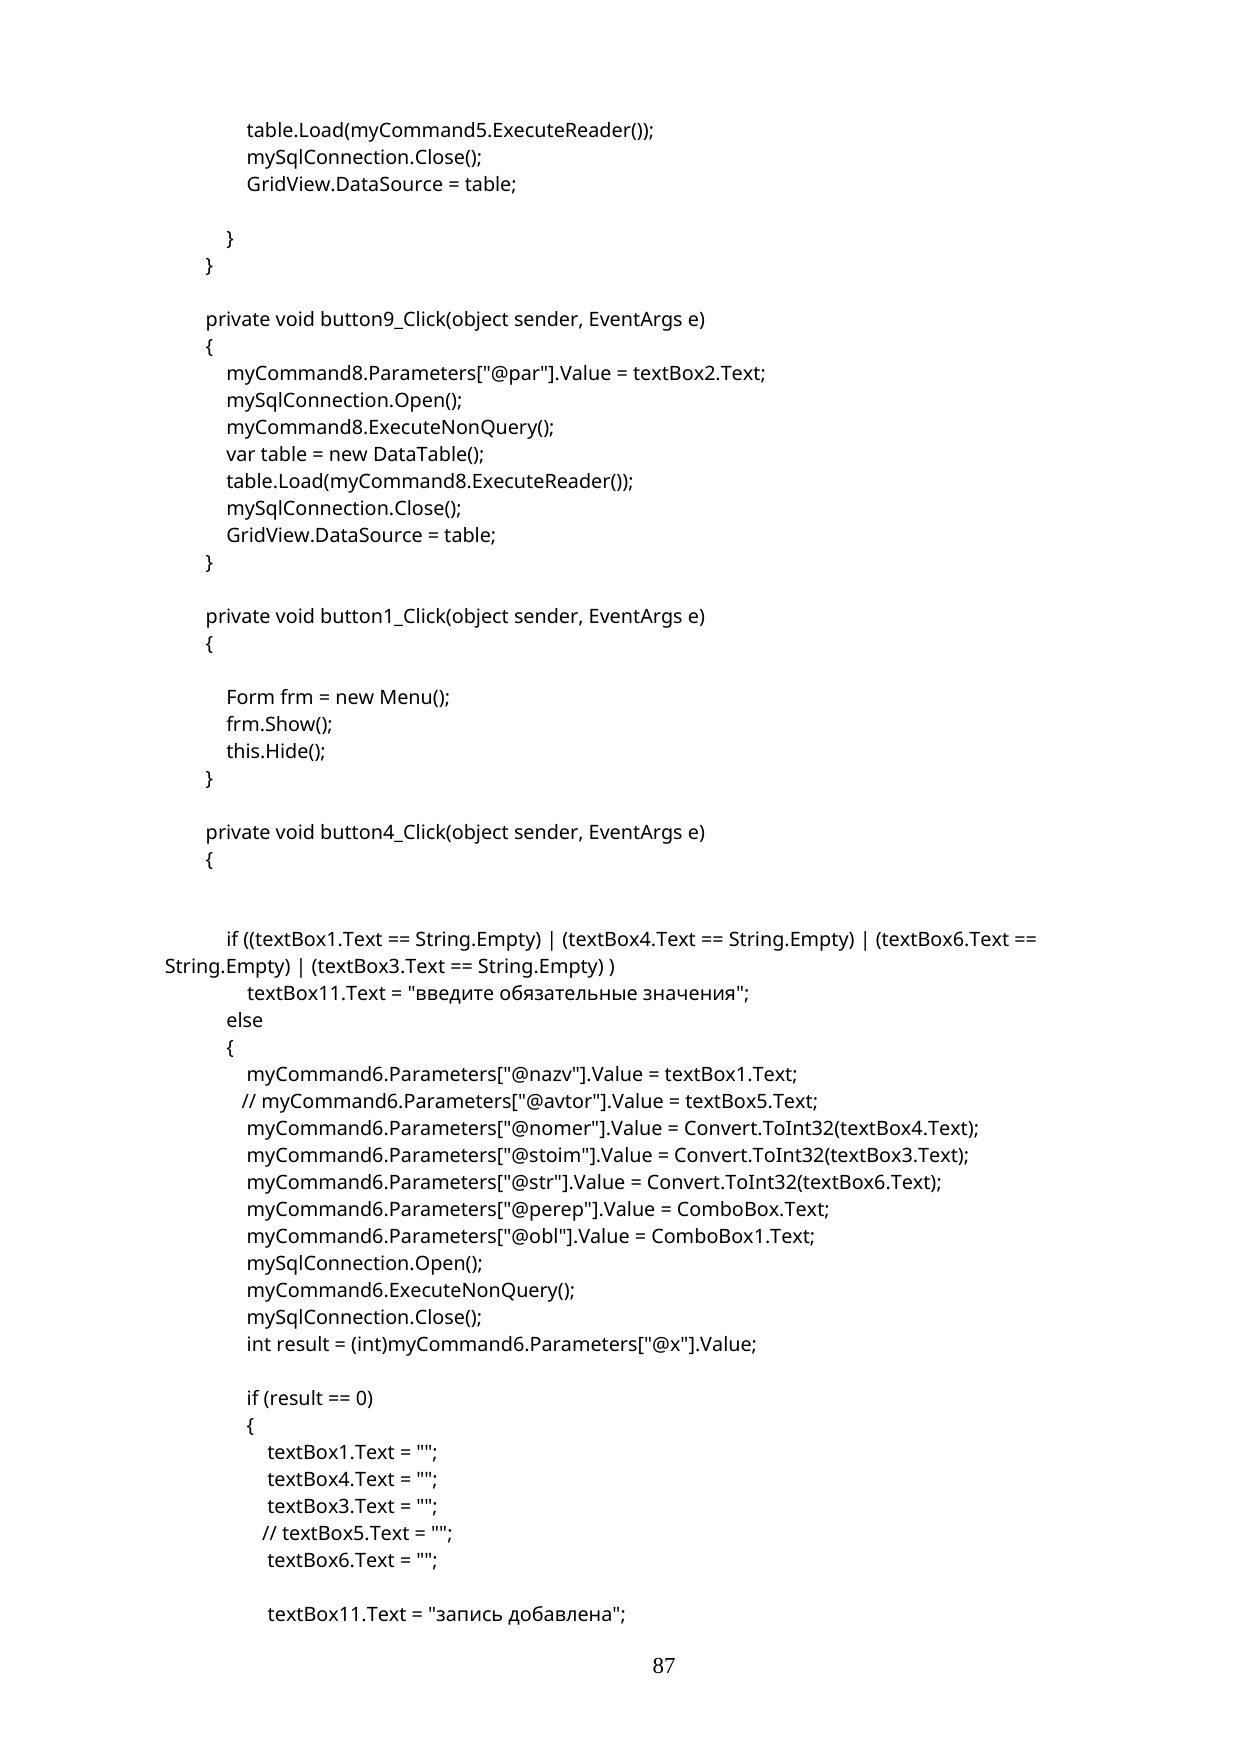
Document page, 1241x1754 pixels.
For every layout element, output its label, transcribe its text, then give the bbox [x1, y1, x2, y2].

text private void button4_Click(object sender, EventArgs e) [164, 818, 1163, 845]
text if (result == 0) [164, 1384, 1163, 1411]
text { [164, 629, 1163, 656]
text mySqlConnection.Open(); [164, 1249, 1163, 1276]
text int result = (int)myCommand6.Parameters["@x"].Value; [164, 1330, 1163, 1357]
text mySqlConnection.Open(); [164, 386, 1163, 413]
text myCommand6.Parameters["@stoim"].Value = Convert.ToInt32(textBox3.Text); [164, 1141, 1163, 1168]
text myCommand6.ExecuteNonQuery(); [164, 1276, 1163, 1303]
text myCommand8.Parameters["@par"].Value = textBox2.Text; [164, 359, 1163, 386]
text textBox1.Text = ""; [164, 1438, 1163, 1465]
text mySqlConnection.Close(); [164, 1303, 1163, 1330]
text myCommand6.Parameters["@str"].Value = Convert.ToInt32(textBox6.Text); [164, 1168, 1163, 1195]
text // textBox5.Text = ""; [164, 1519, 1163, 1546]
text { [164, 332, 1163, 359]
text textBox11.Text = "введите обязательные значения"; [164, 979, 1163, 1006]
text myCommand8.ExecuteNonQuery(); [164, 413, 1163, 440]
text myCommand6.Parameters["@nazv"].Value = textBox1.Text; [164, 1060, 1163, 1087]
text GridView.DataSource = table; [164, 171, 1163, 198]
text textBox6.Text = ""; [164, 1546, 1163, 1573]
text else [164, 1006, 1163, 1033]
text this.Hide(); [164, 737, 1163, 764]
text var table = new DataTable(); [164, 440, 1163, 467]
text { [164, 1411, 1163, 1438]
text Form frm = new Menu(); [164, 683, 1163, 710]
text frm.Show(); [164, 710, 1163, 737]
text table.Load(myCommand5.ExecuteReader()); [164, 117, 1163, 144]
text { [164, 1033, 1163, 1060]
text textBox3.Text = ""; [164, 1492, 1163, 1519]
text private void button1_Click(object sender, EventArgs e) [164, 602, 1163, 629]
text if ((textBox1.Text == String.Empty) | (textBox4.Text == String.Empty) | (textBox6.Text == String.Empty) | (textBox3.Text == String.Empty) ) [164, 925, 1163, 979]
text } [164, 224, 1163, 252]
text private void button9_Click(object sender, EventArgs e) [164, 306, 1163, 332]
text } [164, 548, 1163, 575]
text // myCommand6.Parameters["@avtor"].Value = textBox5.Text; [164, 1087, 1163, 1114]
text myCommand6.Parameters["@nomer"].Value = Convert.ToInt32(textBox4.Text); [164, 1114, 1163, 1141]
text } [164, 764, 1163, 791]
text { [164, 845, 1163, 872]
text myCommand6.Parameters["@obl"].Value = ComboBox1.Text; [164, 1222, 1163, 1249]
text table.Load(myCommand8.ExecuteReader()); [164, 467, 1163, 494]
text textBox4.Text = ""; [164, 1465, 1163, 1492]
text GridView.DataSource = table; [164, 521, 1163, 548]
text myCommand6.Parameters["@perep"].Value = ComboBox.Text; [164, 1195, 1163, 1222]
text mySqlConnection.Close(); [164, 144, 1163, 171]
text } [164, 252, 1163, 278]
text mySqlConnection.Close(); [164, 494, 1163, 521]
text textBox11.Text = "запись добавлена"; [164, 1600, 1163, 1627]
